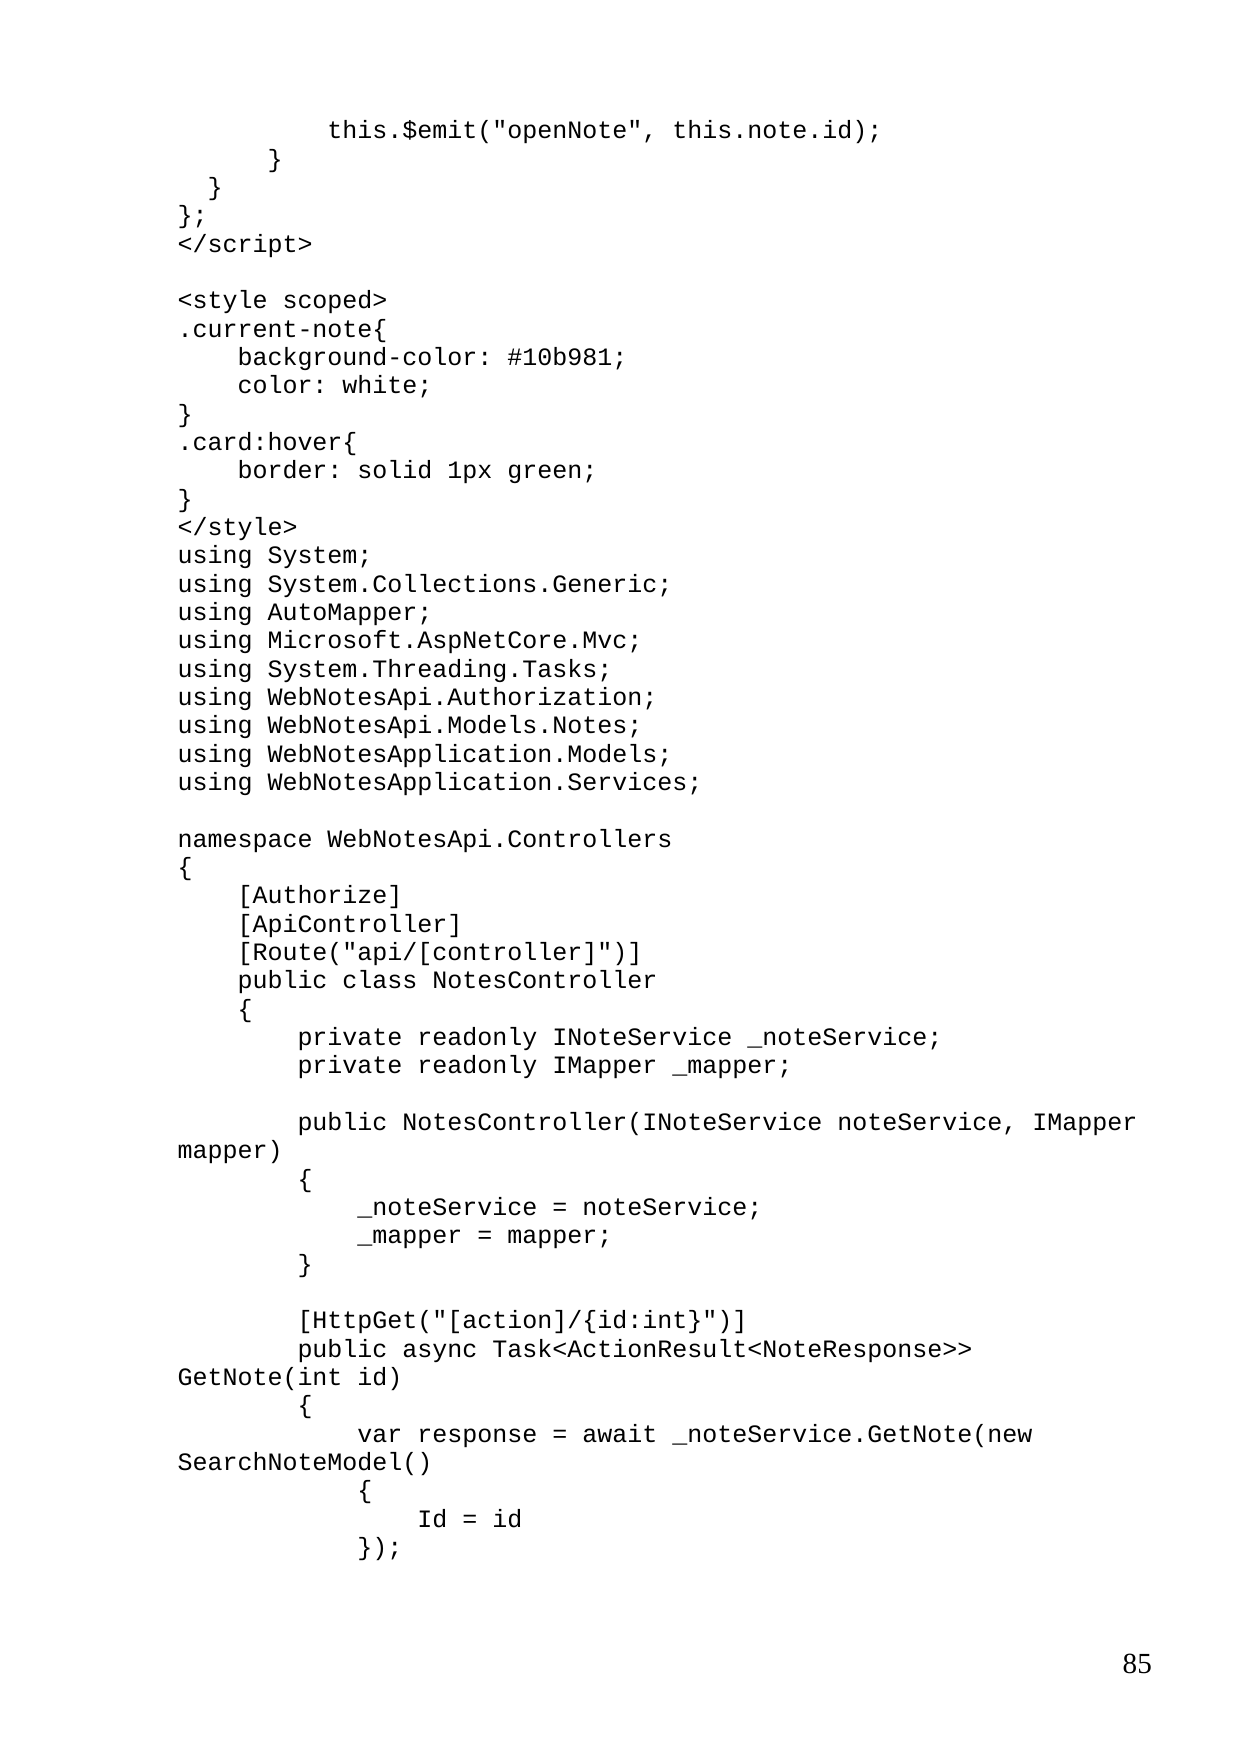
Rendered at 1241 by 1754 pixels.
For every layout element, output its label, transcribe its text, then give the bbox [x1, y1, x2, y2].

text _noteService = noteService; [177, 1195, 1152, 1223]
text public NotesController(INoteService noteService, IMapper mapper) [177, 1110, 1152, 1166]
text public async Task<ActionResult<NoteResponse>> GetNote(int id) [177, 1336, 1152, 1393]
text } [177, 401, 1152, 430]
text { [177, 1166, 1152, 1195]
text [Authorize] [177, 883, 1152, 911]
text } [177, 1251, 1152, 1280]
text [HttpGet("[action]/{id:int}")] [177, 1308, 1152, 1336]
text { [177, 996, 1152, 1025]
text { [177, 855, 1152, 883]
text using System.Collections.Generic; [177, 571, 1152, 600]
text } [177, 486, 1152, 515]
text </style> [177, 515, 1152, 543]
text this.$emit("openNote", this.note.id); [177, 118, 1152, 146]
text } [177, 175, 1152, 203]
text using Microsoft.AspNetCore.Mvc; [177, 628, 1152, 656]
text .current-note{ [177, 316, 1152, 345]
text [ApiController] [177, 911, 1152, 940]
text </script> [177, 231, 1152, 260]
text using WebNotesApi.Models.Notes; [177, 713, 1152, 741]
text using System; [177, 543, 1152, 571]
text [Route("api/[controller]")] [177, 940, 1152, 968]
text background-color: #10b981; [177, 345, 1152, 373]
text namespace WebNotesApi.Controllers [177, 826, 1152, 855]
text }; [177, 203, 1152, 231]
text border: solid 1px green; [177, 458, 1152, 486]
text } [177, 146, 1152, 175]
text using WebNotesApplication.Services; [177, 770, 1152, 798]
text using System.Threading.Tasks; [177, 656, 1152, 685]
text using WebNotesApi.Authorization; [177, 685, 1152, 713]
text .card:hover{ [177, 430, 1152, 458]
text }); [177, 1535, 1152, 1563]
text var response = await _noteService.GetNote(new SearchNoteModel() [177, 1421, 1152, 1478]
text { [177, 1393, 1152, 1421]
text using AutoMapper; [177, 600, 1152, 628]
text private readonly INoteService _noteService; [177, 1025, 1152, 1053]
text using WebNotesApplication.Models; [177, 741, 1152, 770]
text _mapper = mapper; [177, 1223, 1152, 1251]
text color: white; [177, 373, 1152, 401]
text private readonly IMapper _mapper; [177, 1053, 1152, 1081]
text public class NotesController [177, 968, 1152, 996]
text Id = id [177, 1506, 1152, 1535]
text { [177, 1478, 1152, 1506]
text <style scoped> [177, 288, 1152, 316]
